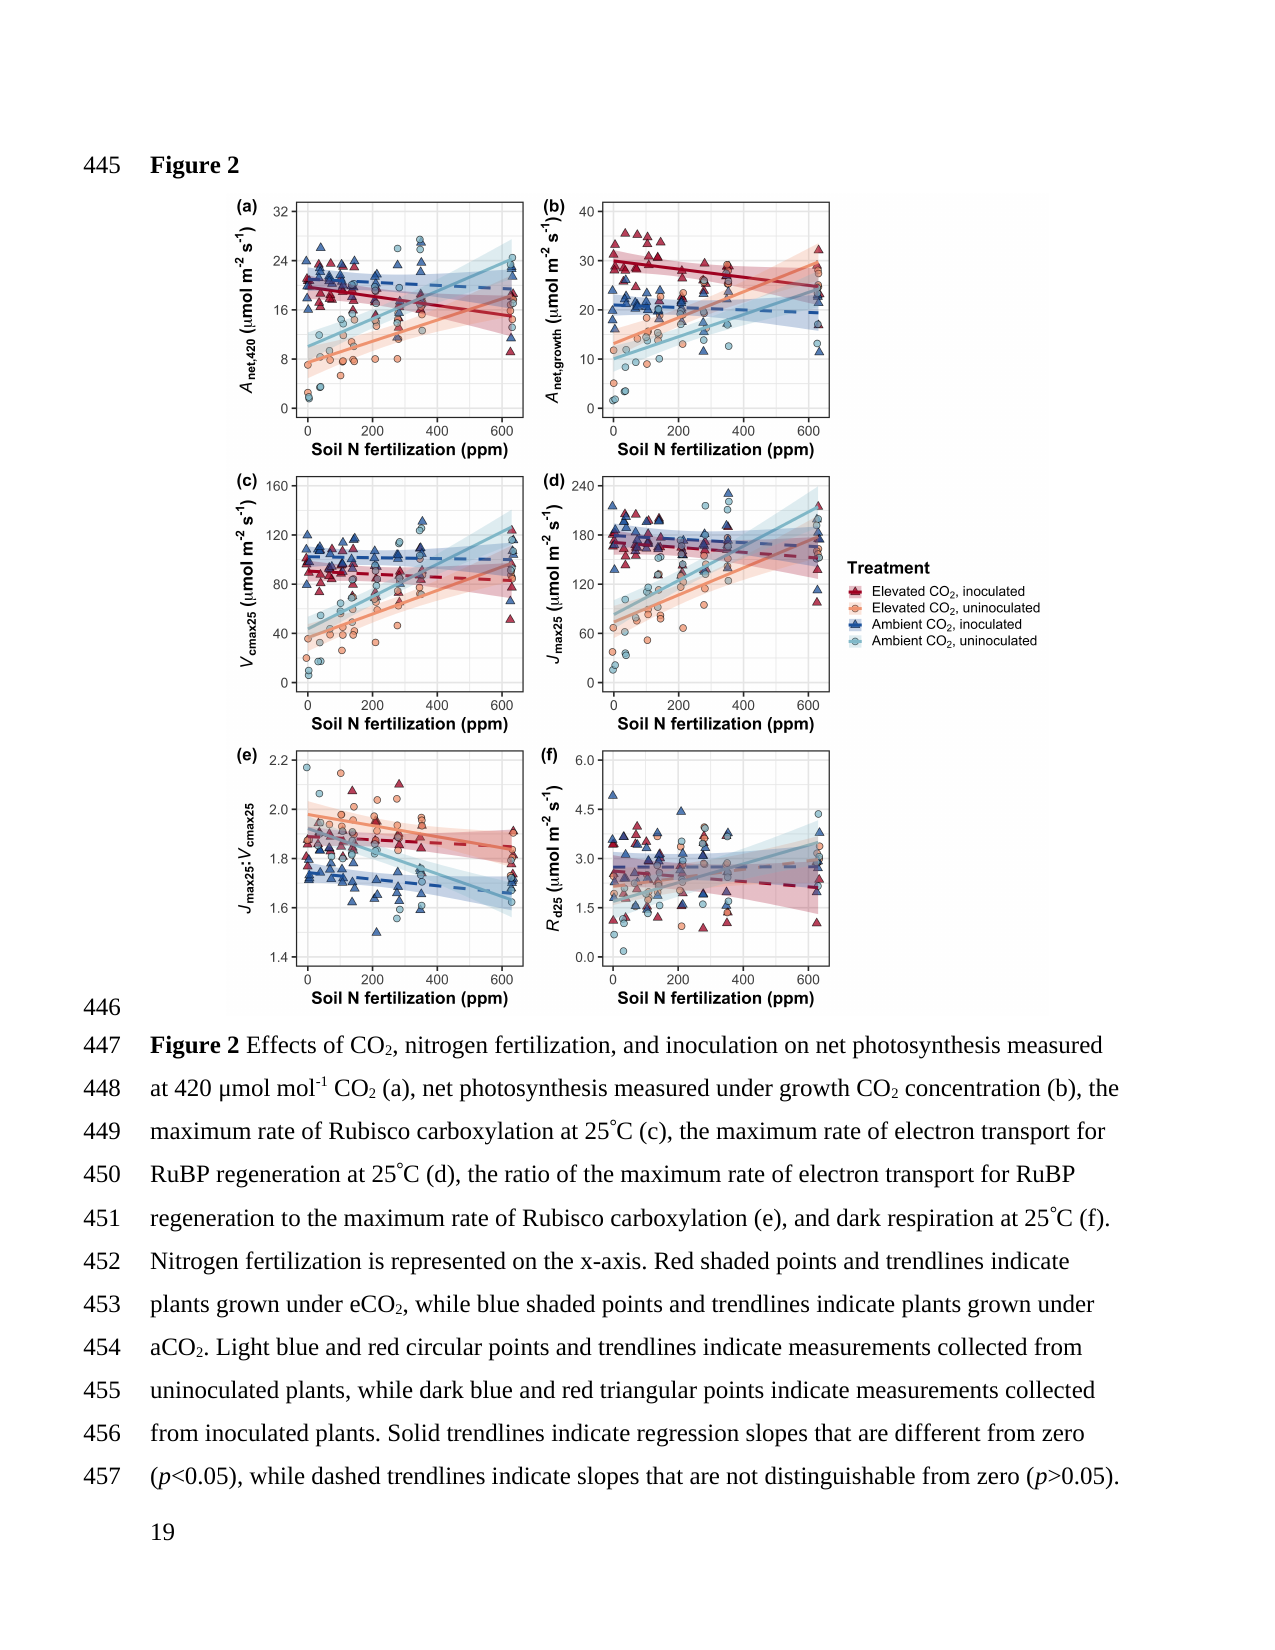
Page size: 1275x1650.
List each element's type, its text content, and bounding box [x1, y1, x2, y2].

text Figure 2 [150, 150, 1125, 179]
text Figure 2 Effects of CO2, nitrogen fertilization, and inoculation on net photosynthesis measured at 420 μmol mol-1 CO2 (a), net photosynthesis measured under growth CO2 concentration (b), the maximum rate of Rubisco carboxylation at 25C (c), the maximum rate of electron transport for RuBP regeneration at 25C (d), the ratio of the maximum rate of electron transport for RuBP regeneration to the maximum rate of Rubisco carboxylation (e), and dark respiration at 25C (f). Nitrogen fertilization is represented on the x-axis. Red shaded points and trendlines indicate plants grown under eCO2, while blue shaded points and trendlines indicate plants grown under aCO2. Light blue and red circular points and trendlines indicate measurements collected from uninoculated plants, while dark blue and red triangular points indicate measurements collected from inoculated plants. Solid trendlines indicate regression slopes that are different from zero (p<0.05), while dashed trendlines indicate slopes that are not distinguishable from zero (p>0.05). [150, 1030, 1125, 1490]
picture [226, 193, 1049, 1016]
